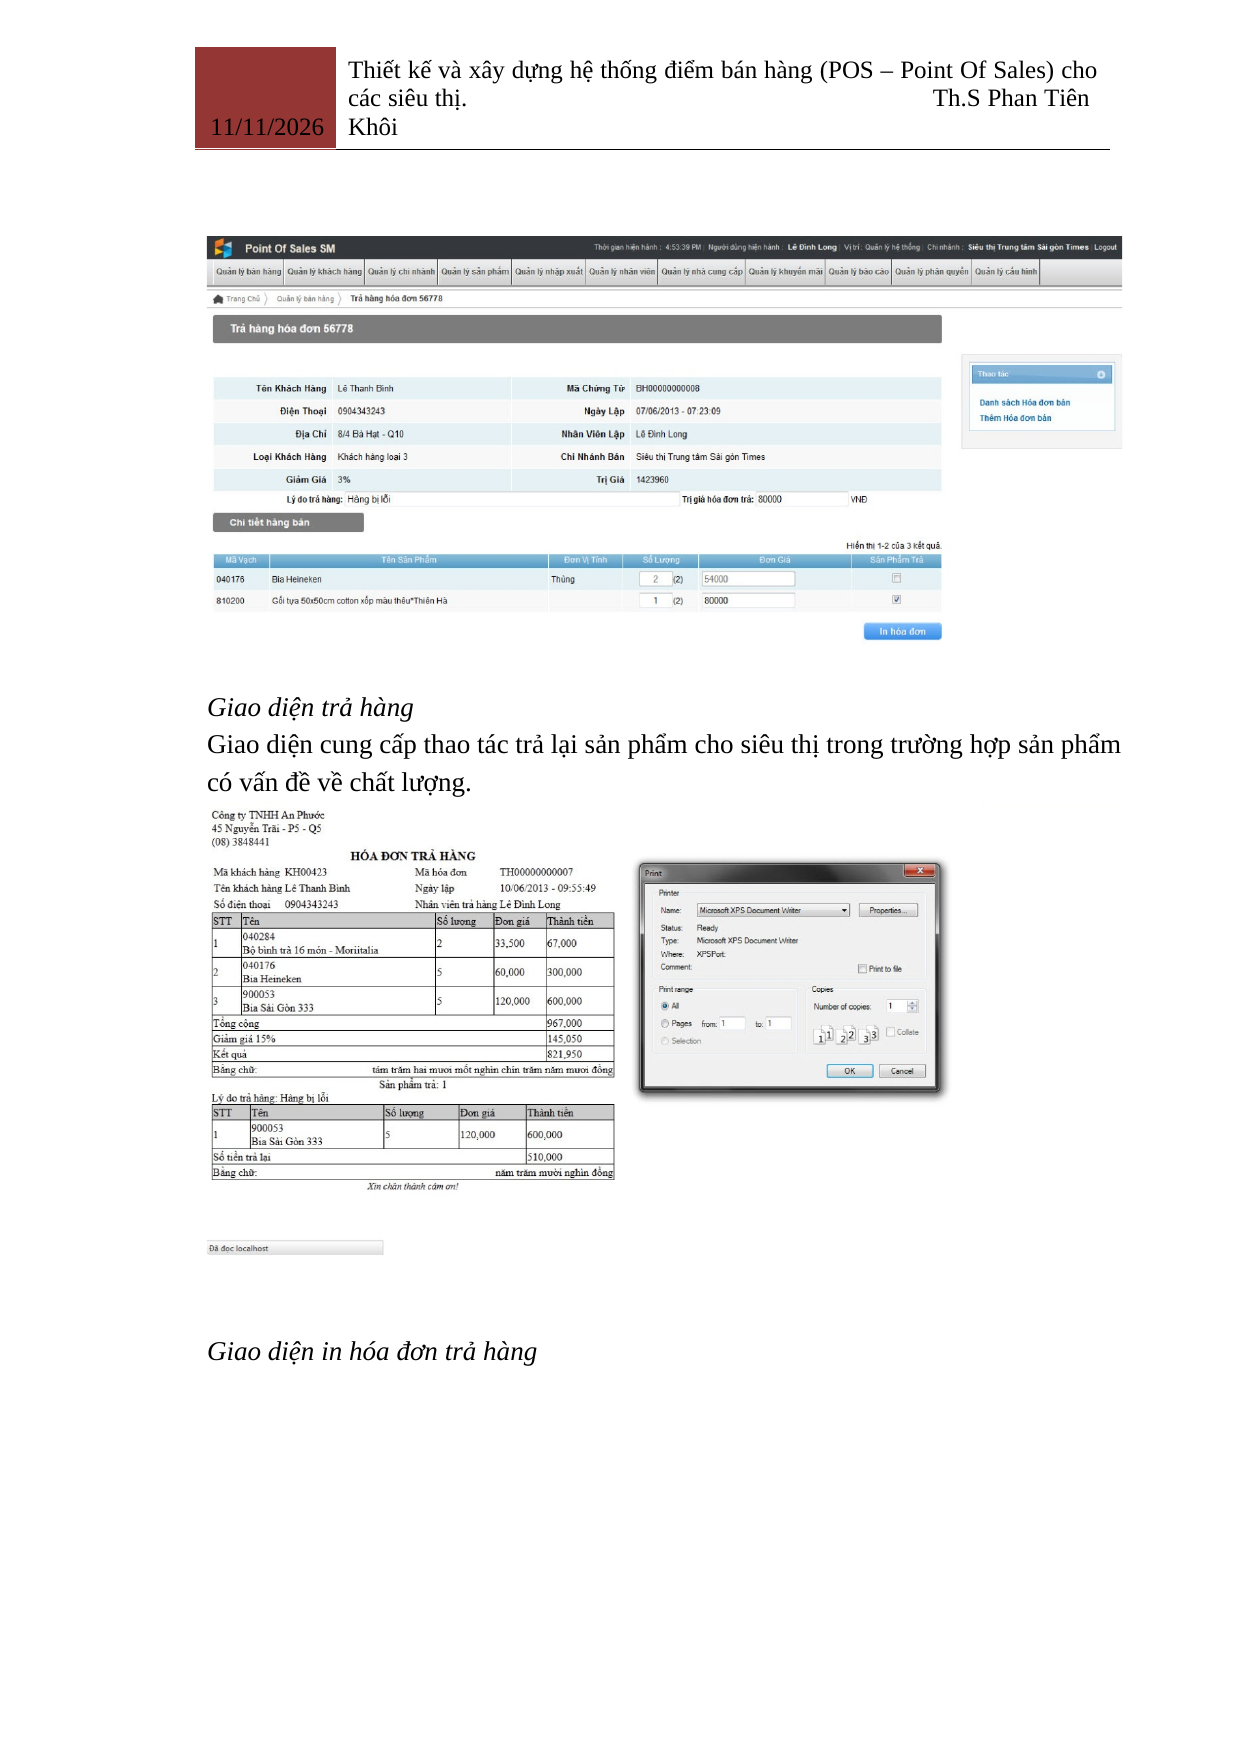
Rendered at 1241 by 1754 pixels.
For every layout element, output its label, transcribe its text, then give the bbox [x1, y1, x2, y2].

picture [206, 802, 1123, 1255]
text Giao diện in hóa đơn trả hàng [207, 1335, 1122, 1366]
text Giao diện cung cấp thao tác trả lại sản phẩm cho siêu thị trong trường hợp sản phẩm có vấn đề về chất lượng. [207, 728, 1122, 797]
text Giao diện trả hàng [207, 691, 1122, 722]
picture [206, 236, 1123, 686]
